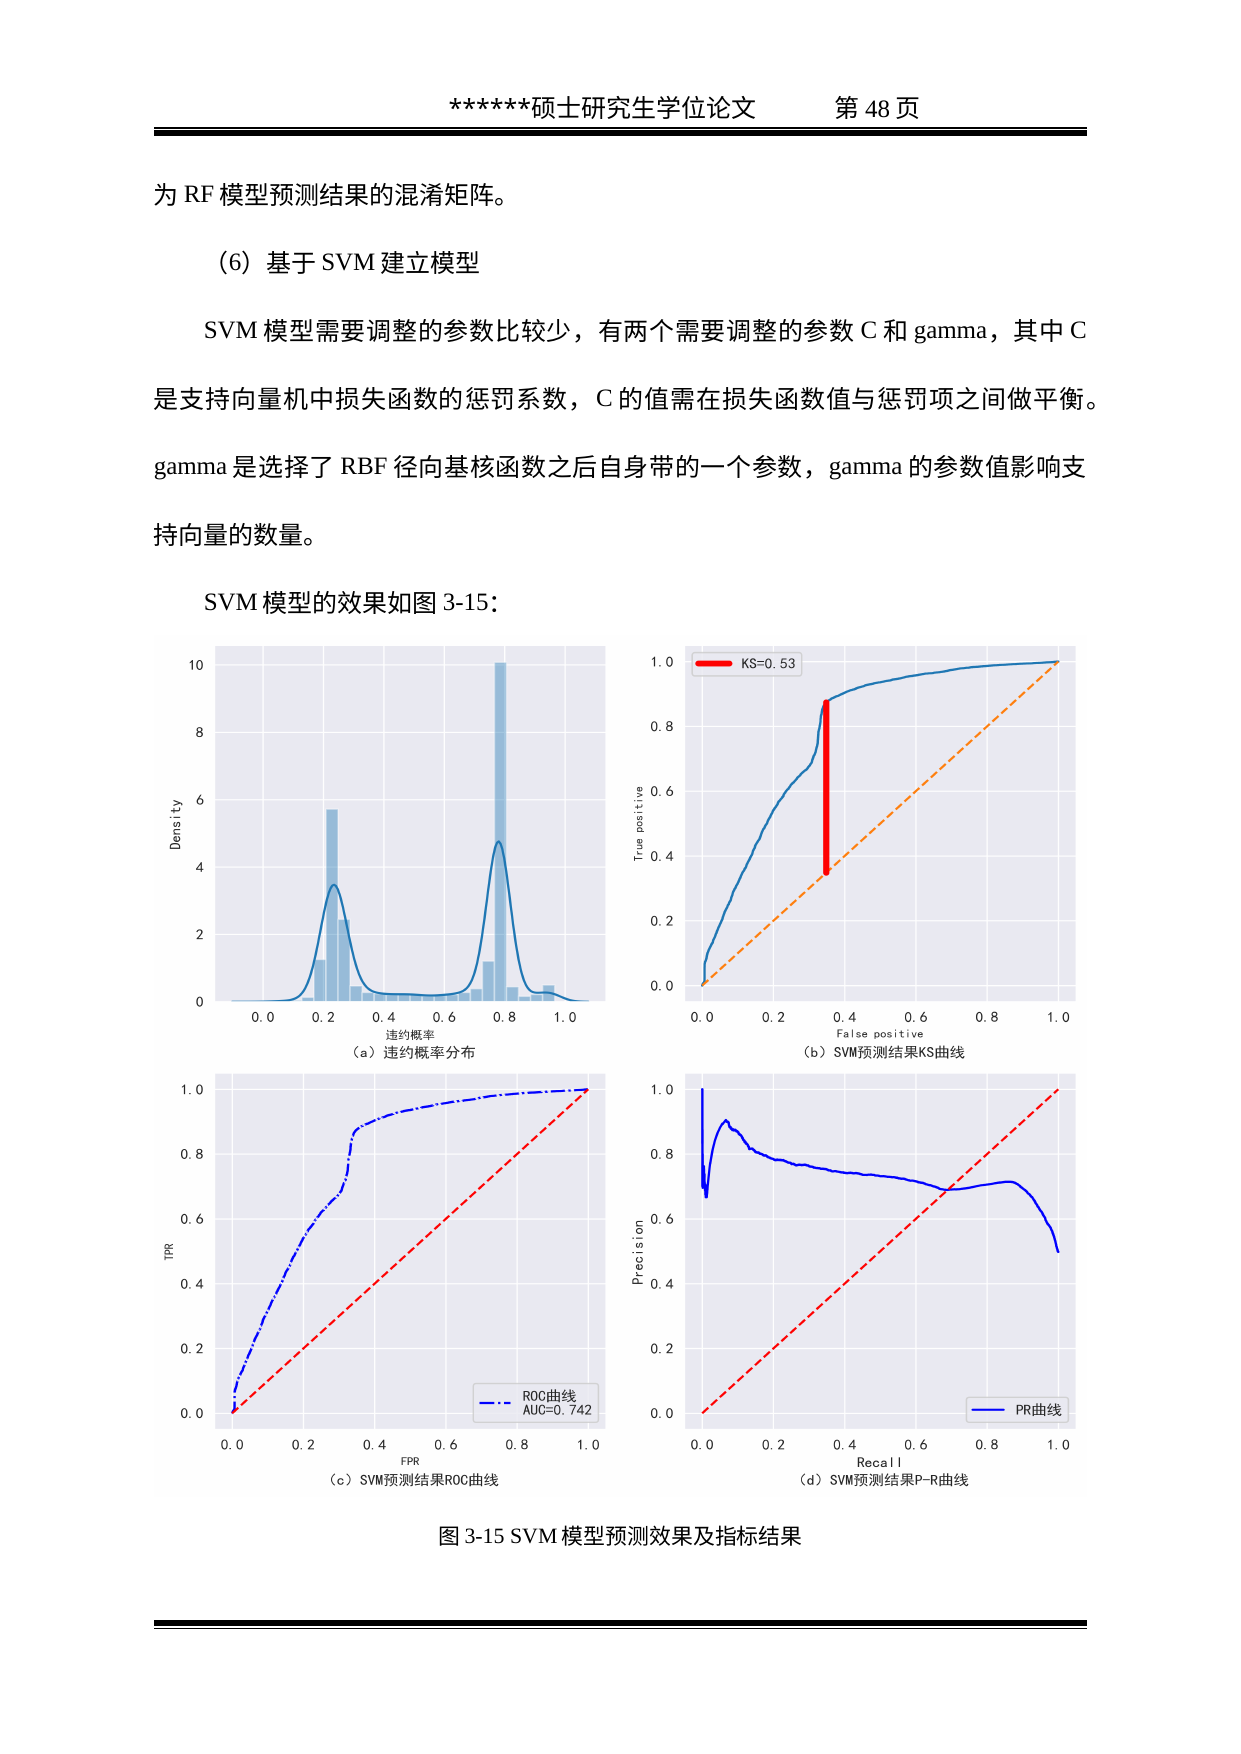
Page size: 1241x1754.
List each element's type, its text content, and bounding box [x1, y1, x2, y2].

text 图3-15 SVM模型预测效果及指标结果 [153, 1518, 1087, 1552]
text SVM模型的效果如图3-15： [153, 567, 1087, 635]
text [153, 160, 1087, 228]
picture [153, 635, 1087, 1497]
text SVM模型需要调整的参数比较少，有两个需要调整的参数C和gamma，其中C是支持向量机中损失函数的惩罚系数，C的值需在损失函数值与惩罚项之间做平衡。gamma是选择了RBF径向基核函数之后自身带的一个参数，gamma的参数值影响支持向量的数量。 [153, 296, 1087, 567]
text （6）基于SVM建立模型 [153, 228, 1087, 296]
